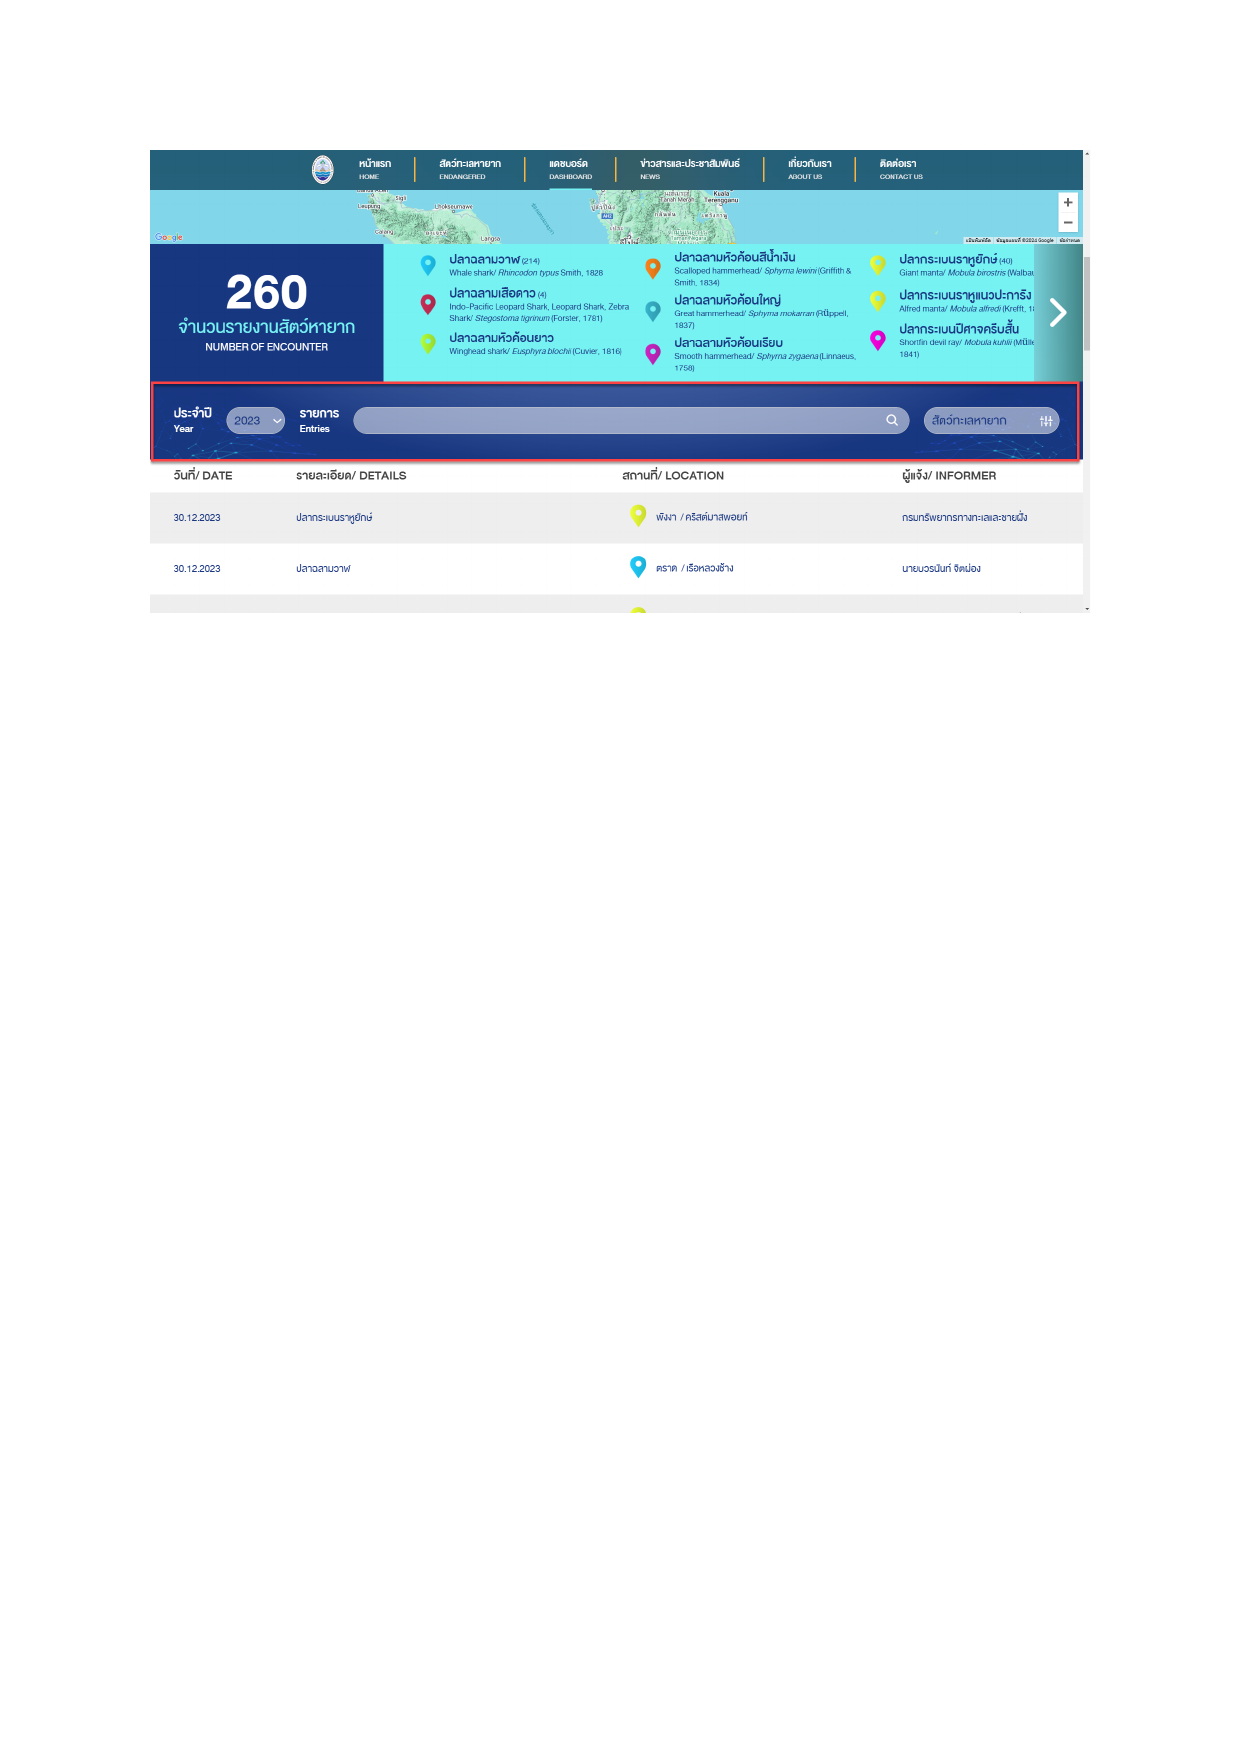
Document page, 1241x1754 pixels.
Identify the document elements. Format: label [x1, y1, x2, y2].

picture [150, 150, 1091, 613]
